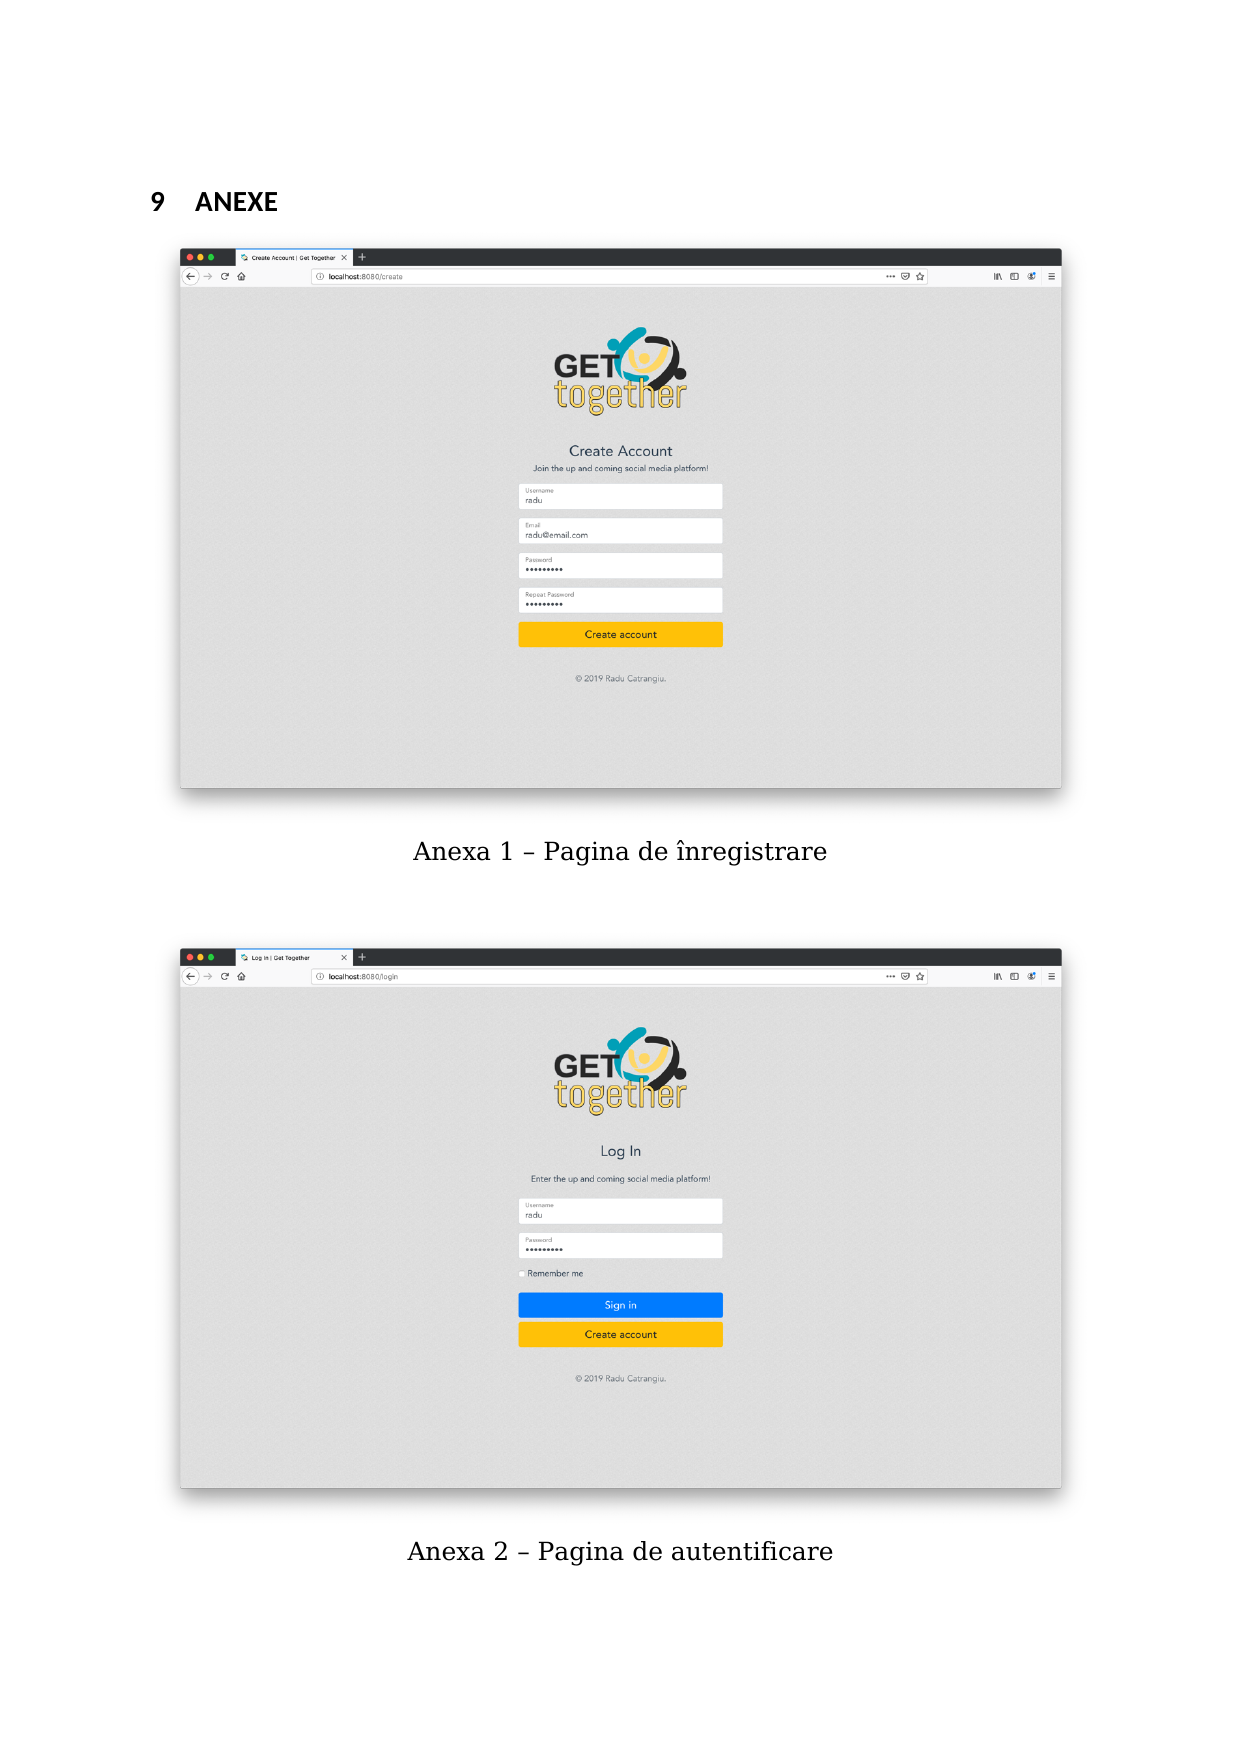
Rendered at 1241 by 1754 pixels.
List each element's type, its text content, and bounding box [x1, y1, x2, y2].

picture [150, 228, 1091, 827]
picture [150, 928, 1091, 1527]
subtitle Anexe [150, 183, 1090, 219]
